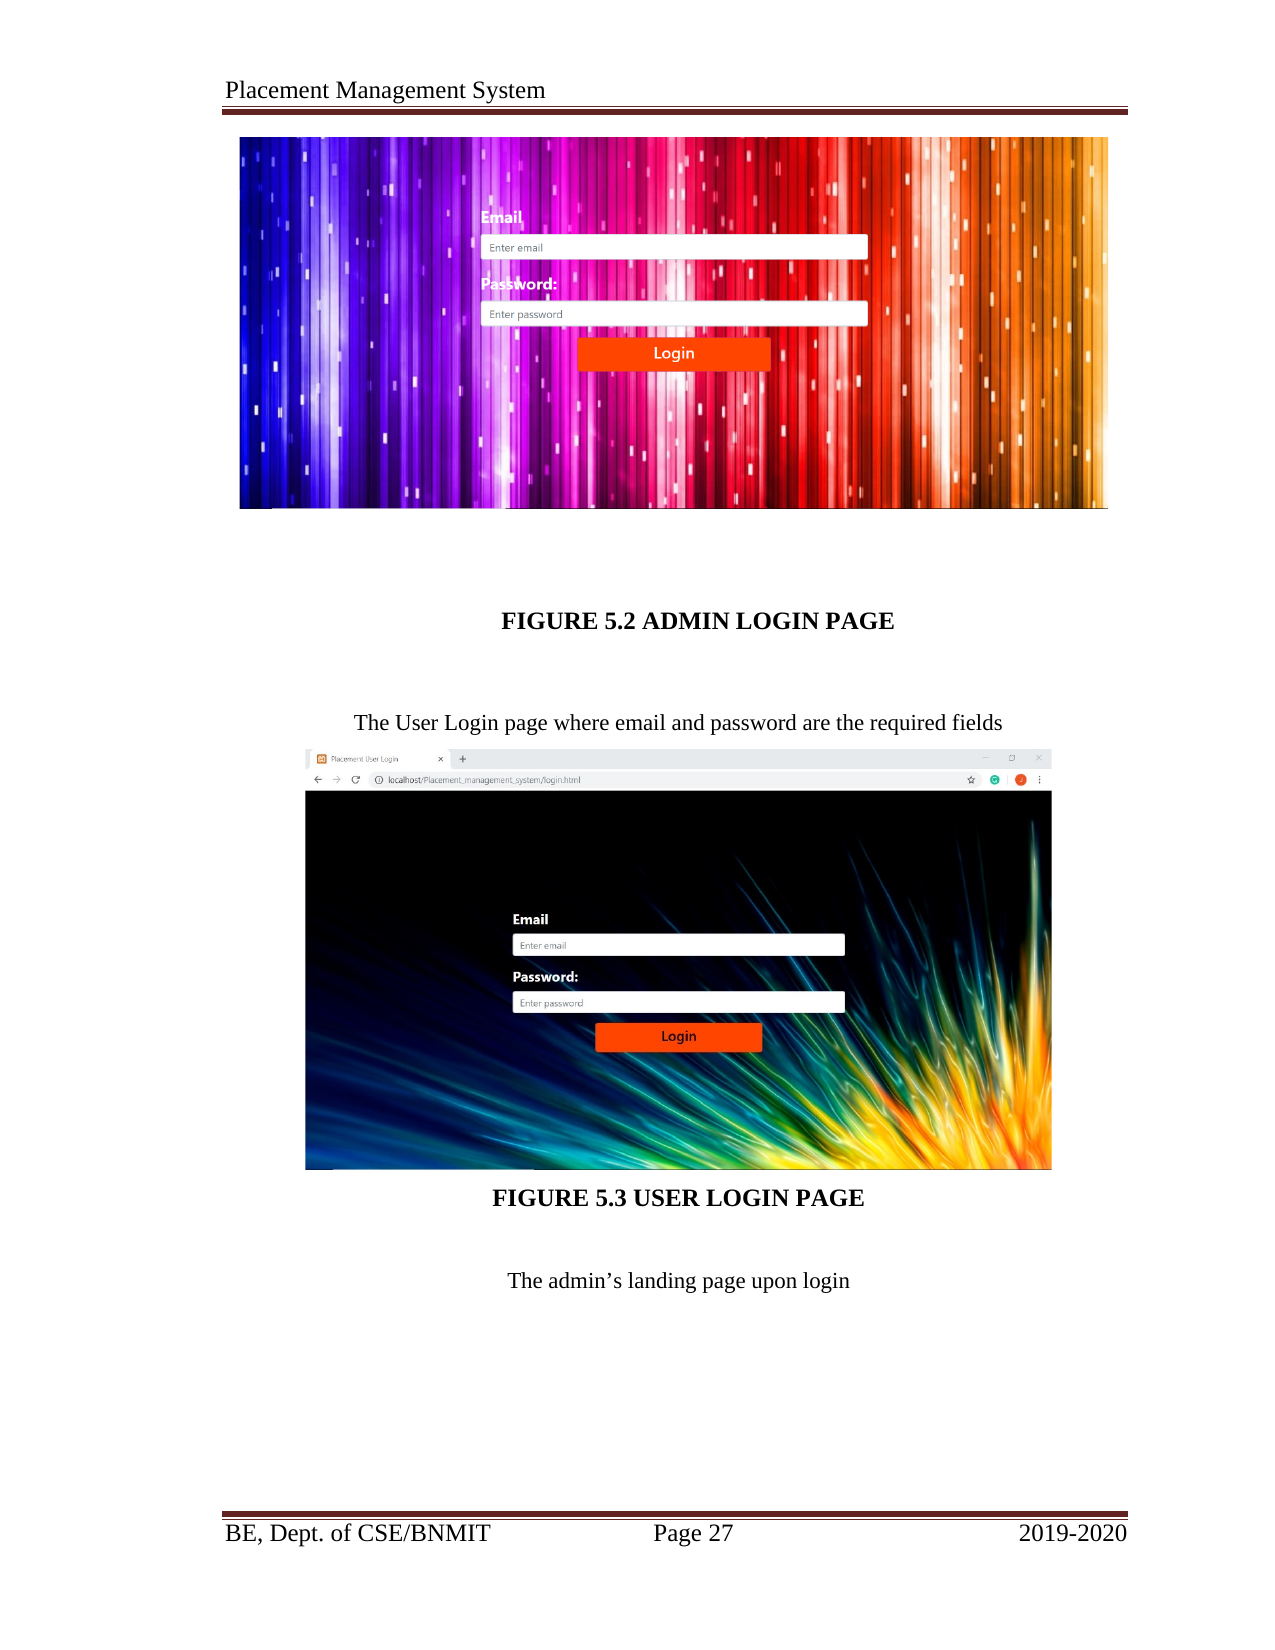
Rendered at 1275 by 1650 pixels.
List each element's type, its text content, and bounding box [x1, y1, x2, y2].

subtitle FIGURE 5.2 ADMIN LOGIN PAGE [451, 606, 1133, 634]
picture [239, 137, 1109, 509]
picture [474, 1164, 515, 1170]
picture [305, 749, 1052, 1170]
picture [524, 1133, 536, 1138]
text FIGURE 5.3 USER LOGIN PAGE [225, 1183, 1132, 1212]
text The User Login page where email and password are the required fields [225, 709, 1132, 735]
text The admin’s landing page upon login [225, 1267, 1132, 1294]
